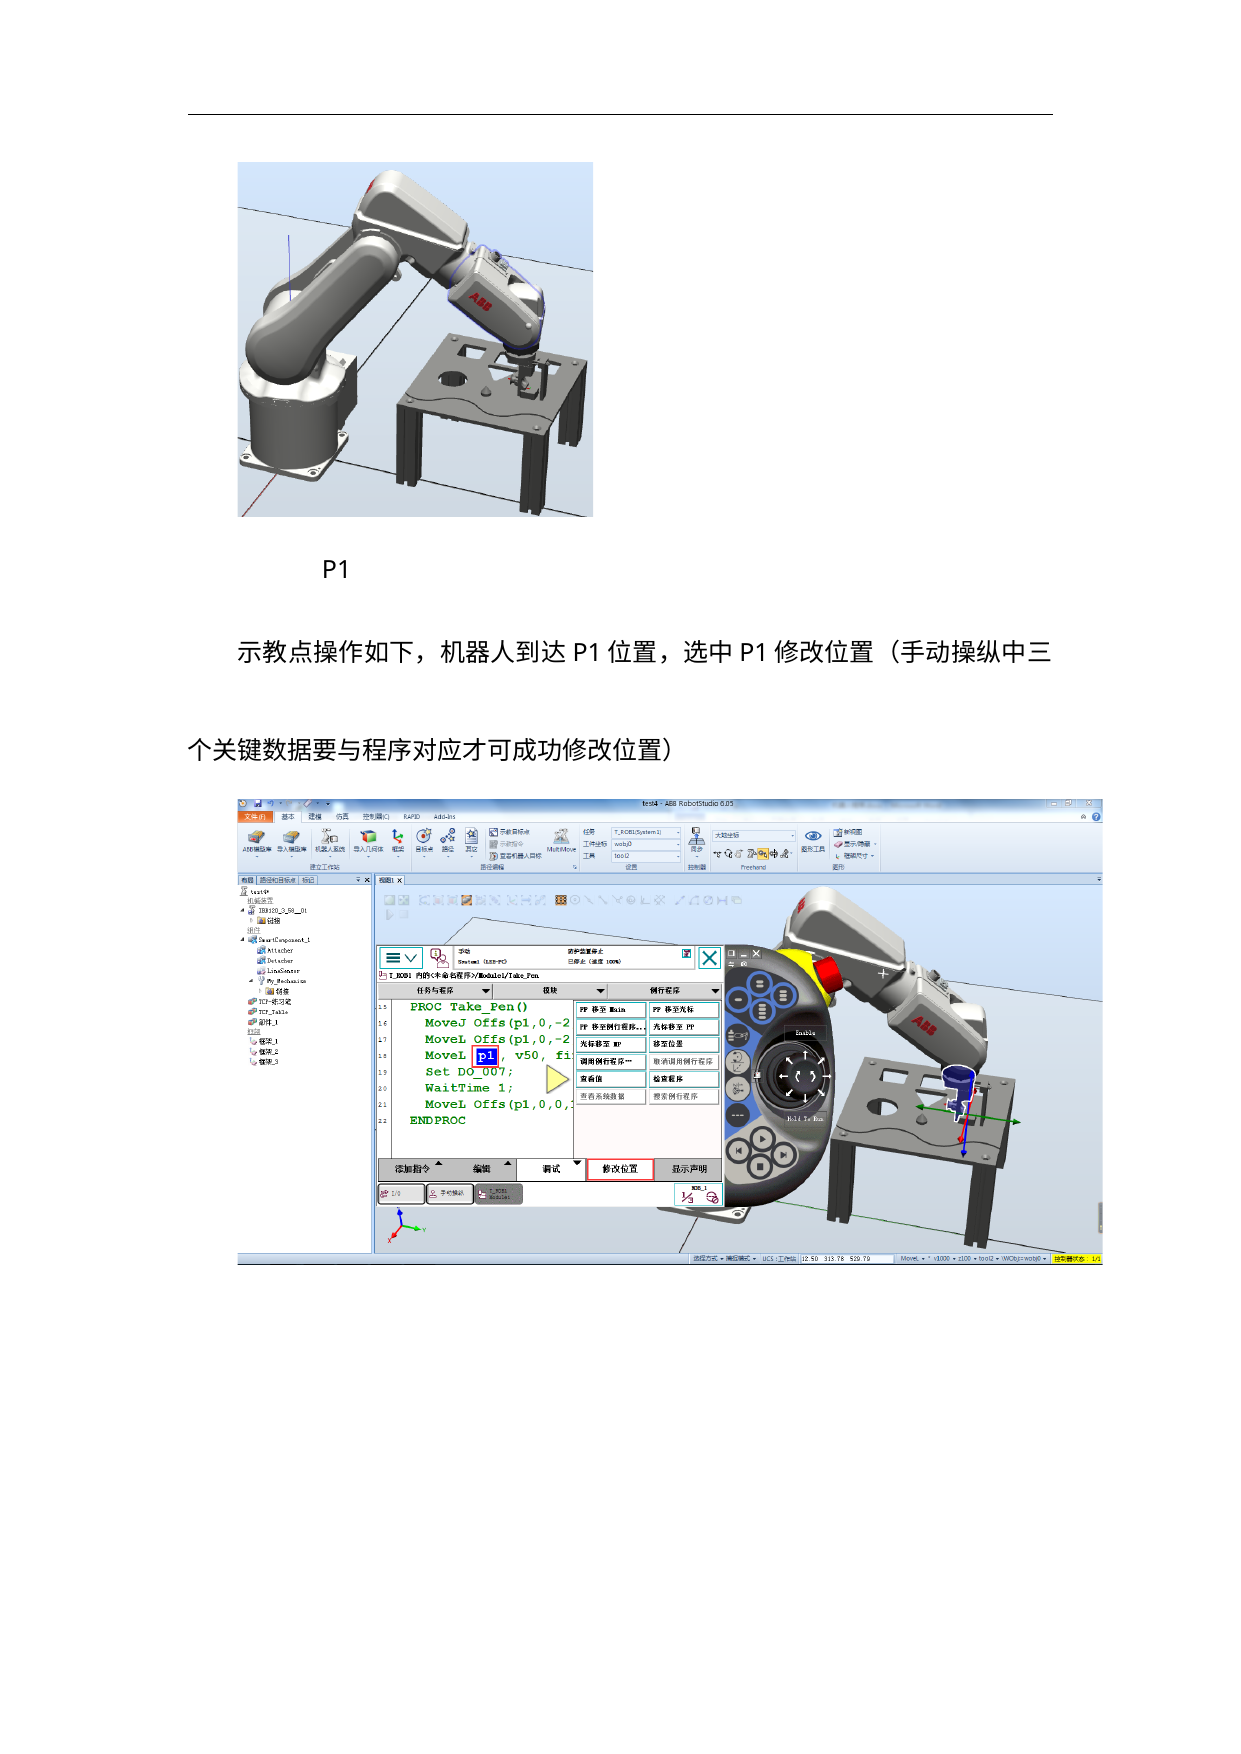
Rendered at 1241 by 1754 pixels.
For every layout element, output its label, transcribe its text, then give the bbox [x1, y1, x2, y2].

text P1 [187, 536, 1053, 601]
picture [237, 799, 1103, 1265]
picture [237, 162, 594, 517]
text 示教点操作如下，机器人到达P1位置，选中P1修改位置（手动操纵中三个关键数据要与程序对应才可成功修改位置） [187, 618, 1053, 781]
